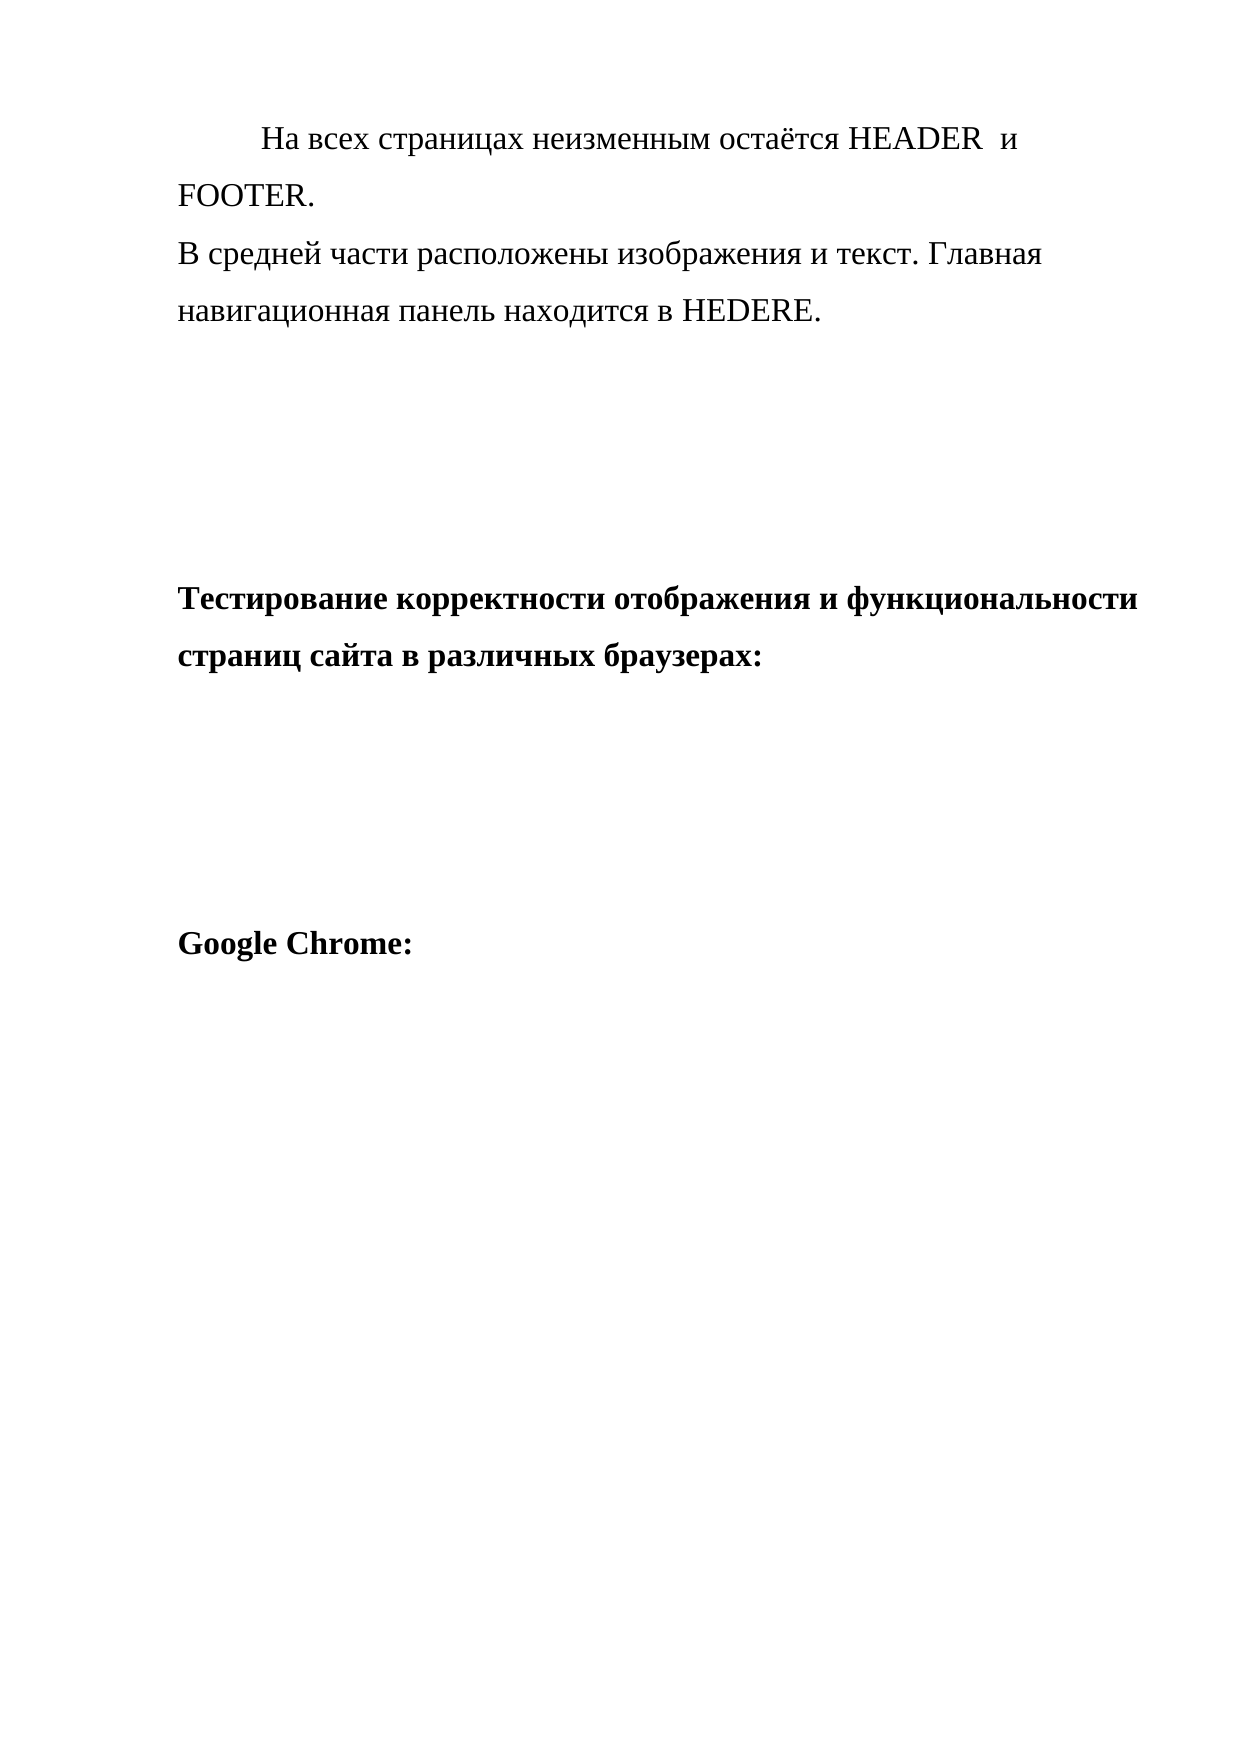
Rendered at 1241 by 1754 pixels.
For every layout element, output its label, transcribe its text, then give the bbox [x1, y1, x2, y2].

text На всех страницах неизменным остаётся HEADER и FOOTER. [177, 118, 1152, 214]
text Тестирование корректности отображения и функциональности страниц сайта в различных браузерах: [177, 578, 1152, 674]
text Google Chrome: [177, 923, 1152, 961]
text В средней части расположены изображения и текст. Главная навигационная панель находится в HEDERE. [177, 233, 1152, 329]
